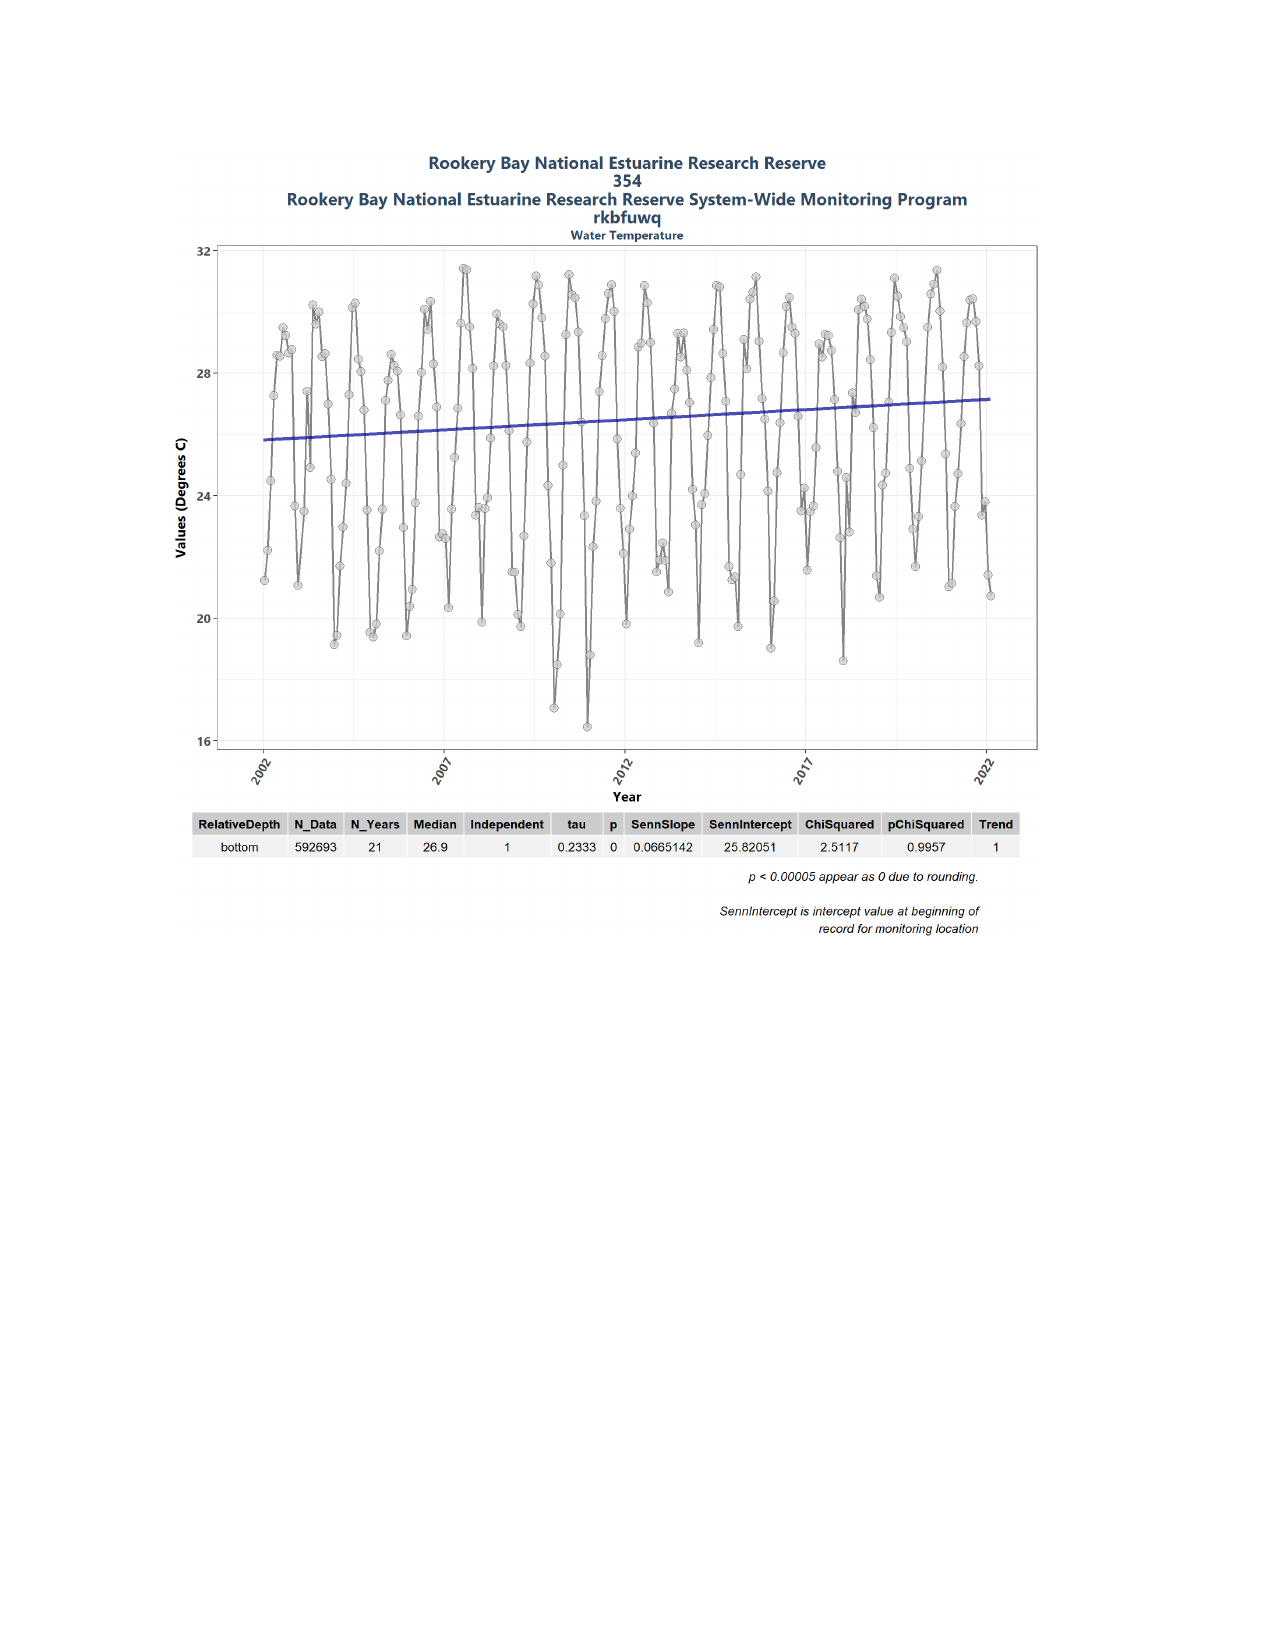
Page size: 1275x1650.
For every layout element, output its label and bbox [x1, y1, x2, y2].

picture [168, 150, 1044, 938]
